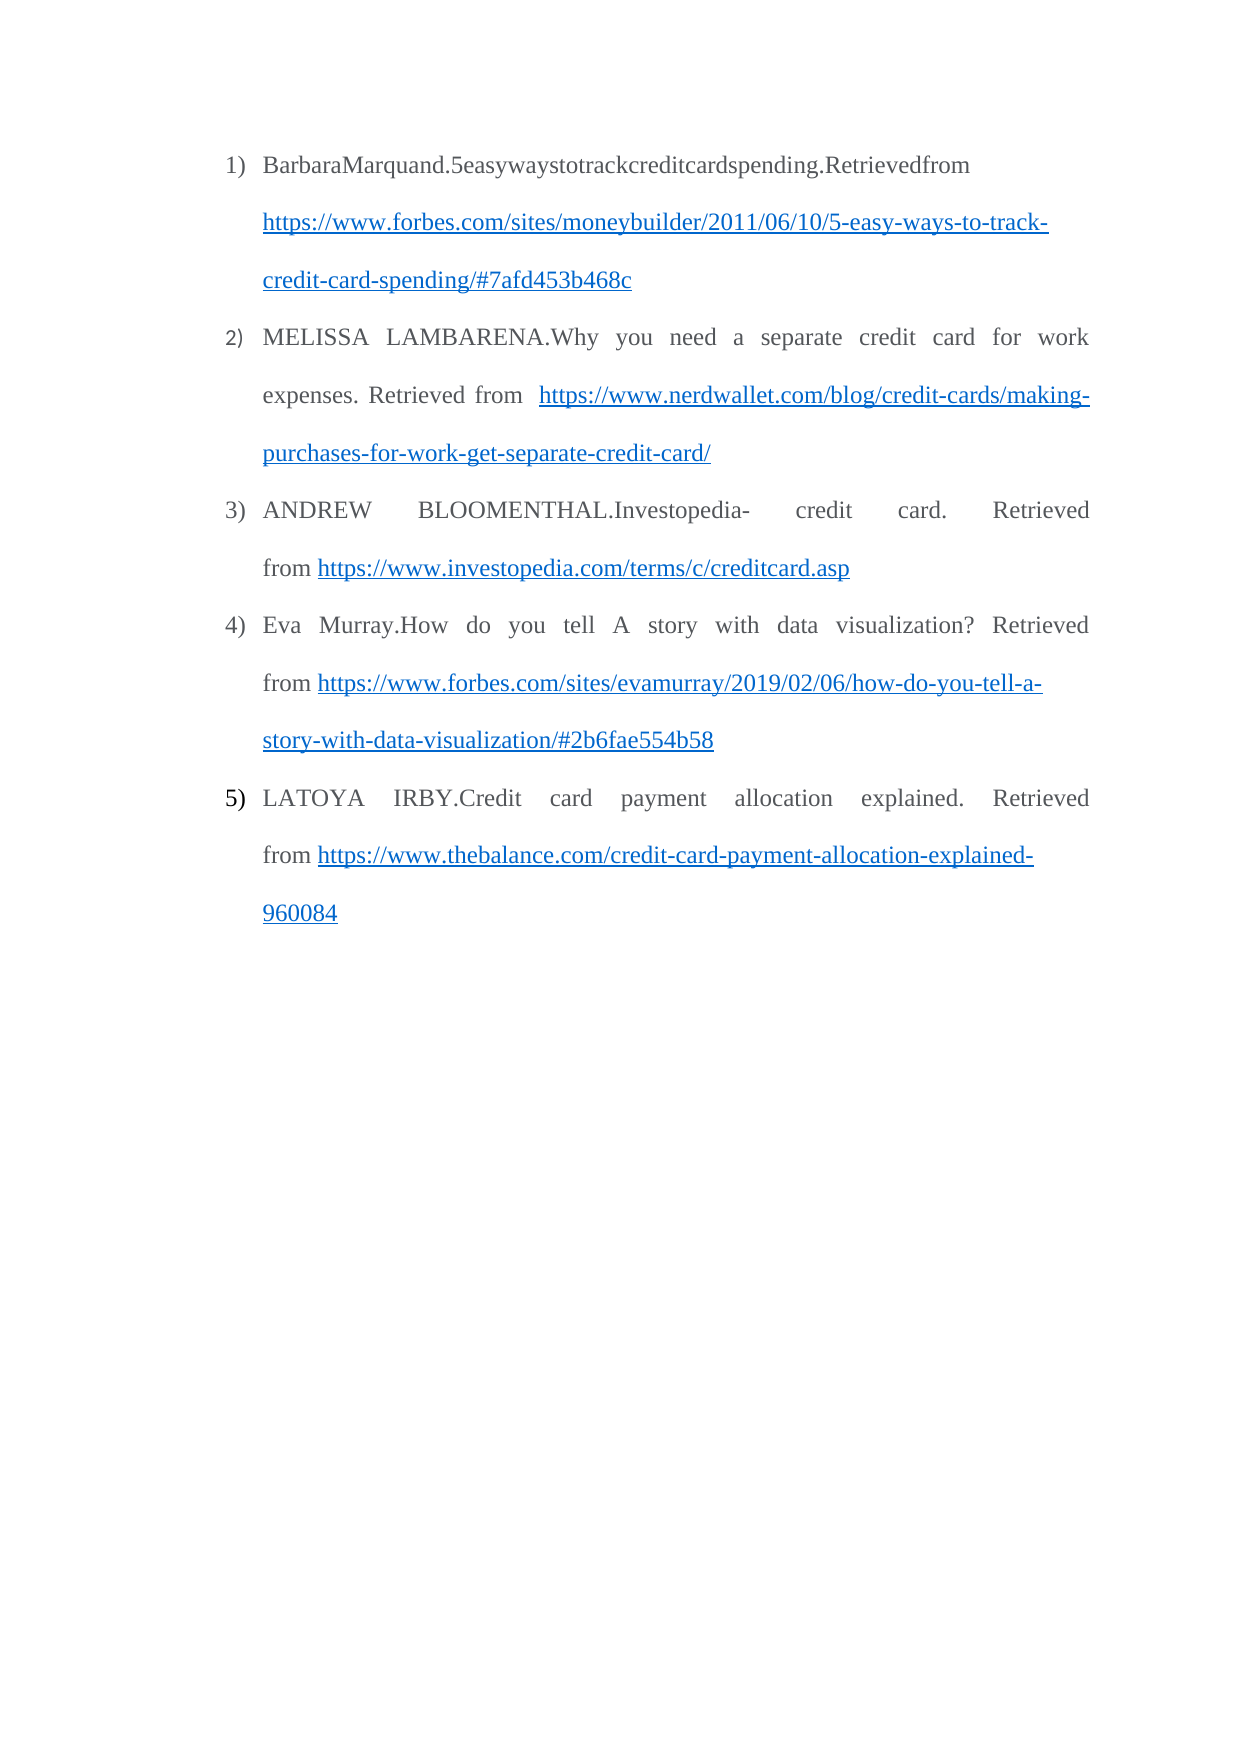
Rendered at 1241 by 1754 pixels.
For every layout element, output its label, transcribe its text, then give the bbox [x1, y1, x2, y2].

list LATOYA IRBY.Credit card payment allocation explained. Retrieved from https://www.thebalance.com/credit-card-payment-allocation-explained-960084 [225, 783, 1090, 927]
list ANDREW BLOOMENTHAL.Investopedia- credit card. Retrieved from https://www.investopedia.com/terms/c/creditcard.asp [225, 495, 1090, 582]
list Eva Murray.How do you tell A story with data visualization? Retrieved from https://www.forbes.com/sites/evamurray/2019/02/06/how-do-you-tell-a-story-with-data-visualization/#2b6fae554b58 [225, 610, 1090, 754]
list MELISSA LAMBARENA.Why you need a separate credit card for work expenses. Retrieved from https://www.nerdwallet.com/blog/credit-cards/making-purchases-for-work-get-separate-credit-card/ [225, 322, 1090, 467]
list BarbaraMarquand.5easywaystotrackcreditcardspending.Retrievedfrom https://www.forbes.com/sites/moneybuilder/2011/06/10/5-easy-ways-to-track-credit-card-spending/#7afd453b468c [225, 150, 1090, 294]
